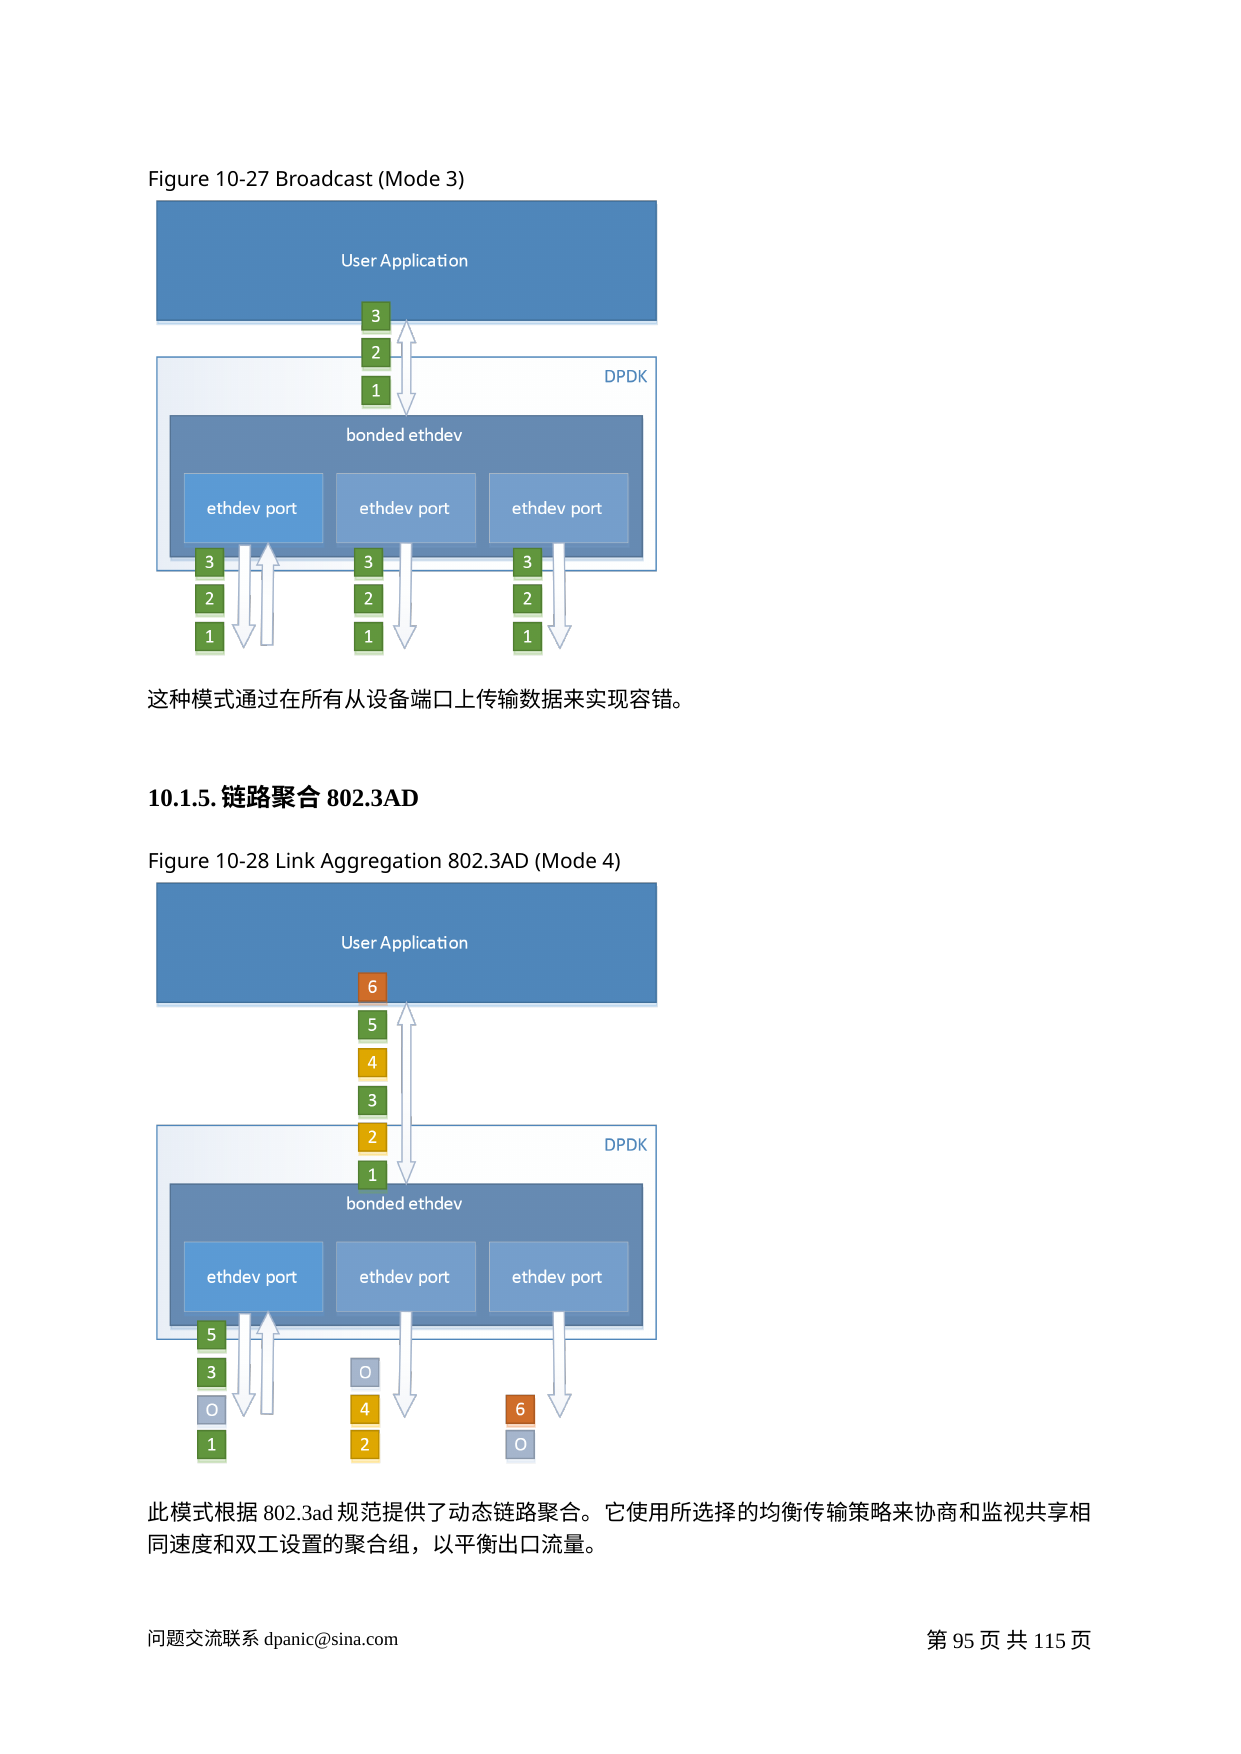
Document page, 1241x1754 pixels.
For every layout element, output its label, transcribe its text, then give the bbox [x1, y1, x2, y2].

text 这种模式通过在所有从设备端口上传输数据来实现容错。 [148, 682, 1092, 714]
text 此模式根据802.3ad规范提供了动态链路聚合。它使用所选择的均衡传输策略来协商和监视共享相同速度和双工设置的聚合组，以平衡出口流量。 [148, 1494, 1092, 1559]
subtitle 链路聚合802.3AD [148, 763, 1092, 828]
picture [147, 194, 667, 665]
picture [147, 877, 667, 1473]
